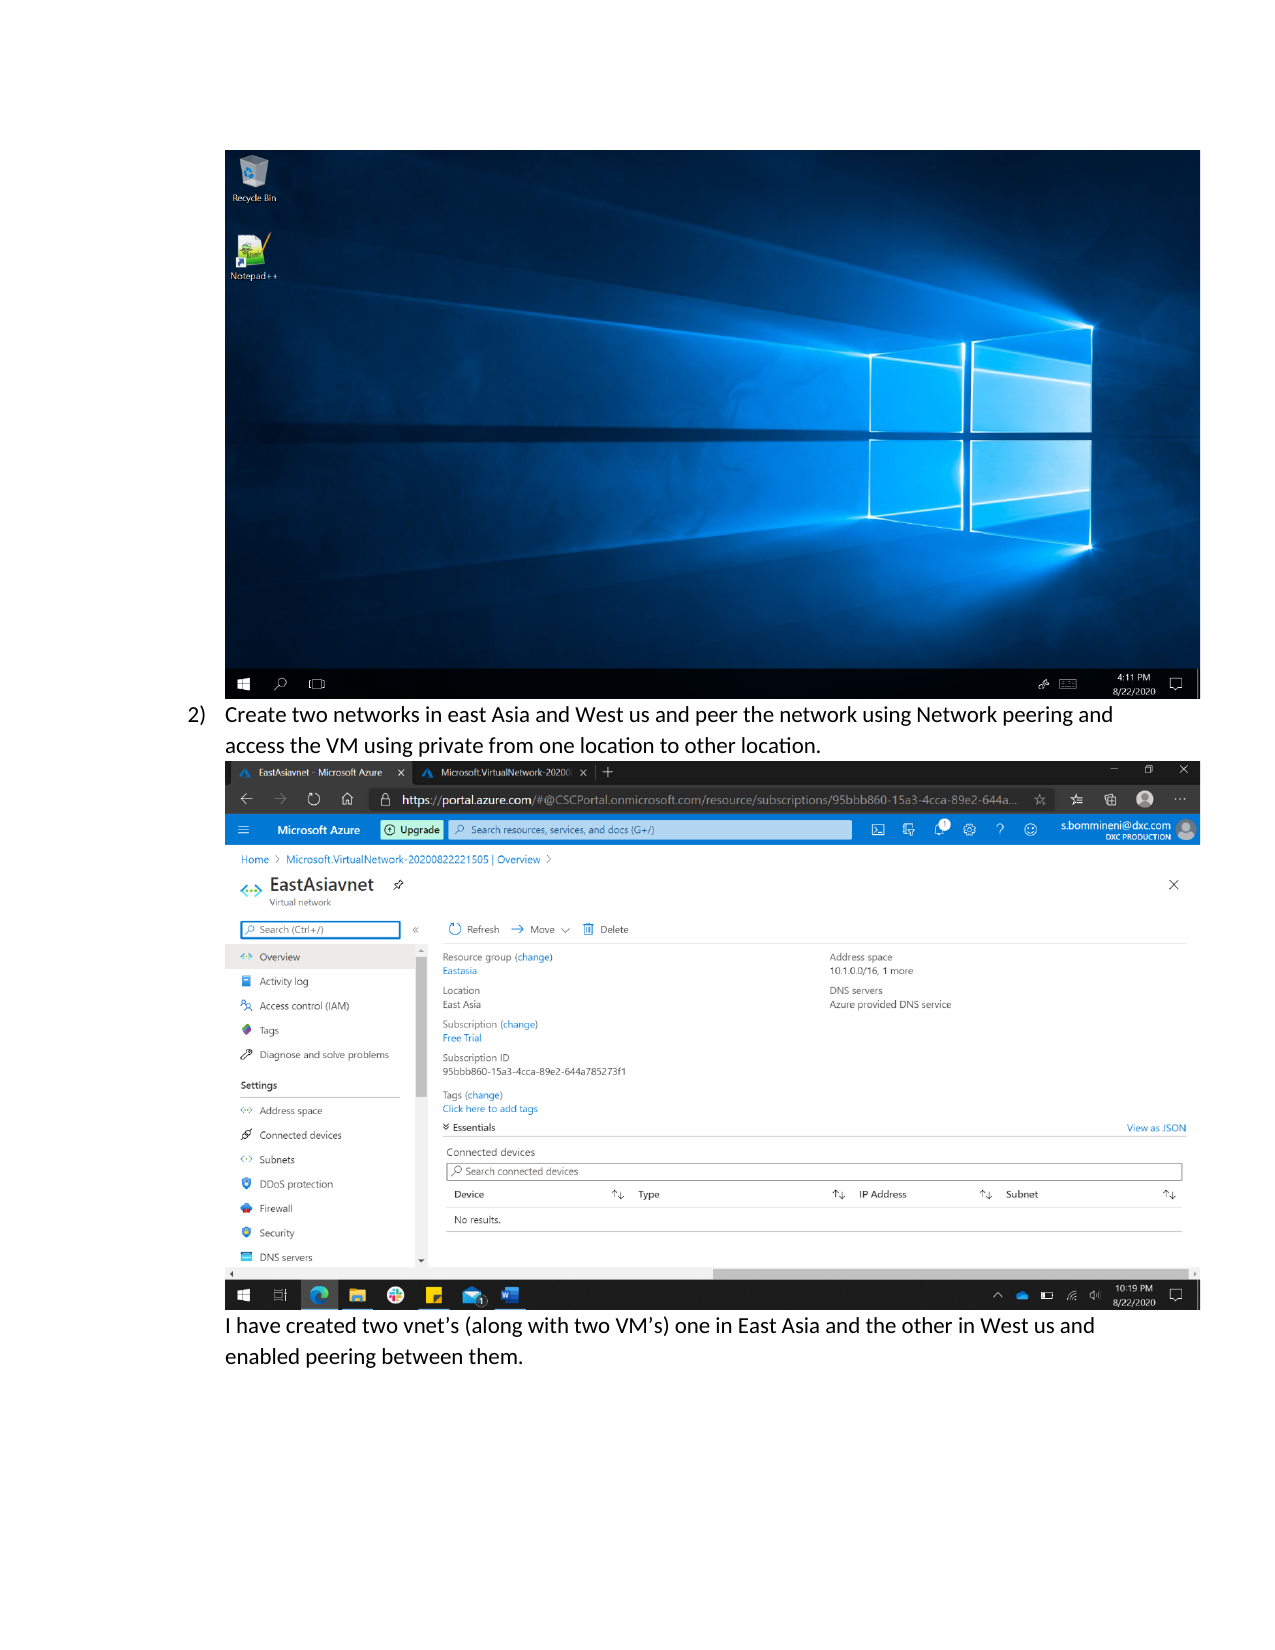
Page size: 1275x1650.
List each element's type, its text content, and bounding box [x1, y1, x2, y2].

list Create two networks in east Asia and West us and peer the network using Network peering and access the VM using private from one location to other location. [187, 701, 1125, 759]
list I have created two vnet’s (along with two VM’s) one in East Asia and the other in West us and enabled peering between them. [225, 1312, 1125, 1370]
picture [225, 761, 1200, 1310]
picture [225, 150, 1200, 699]
